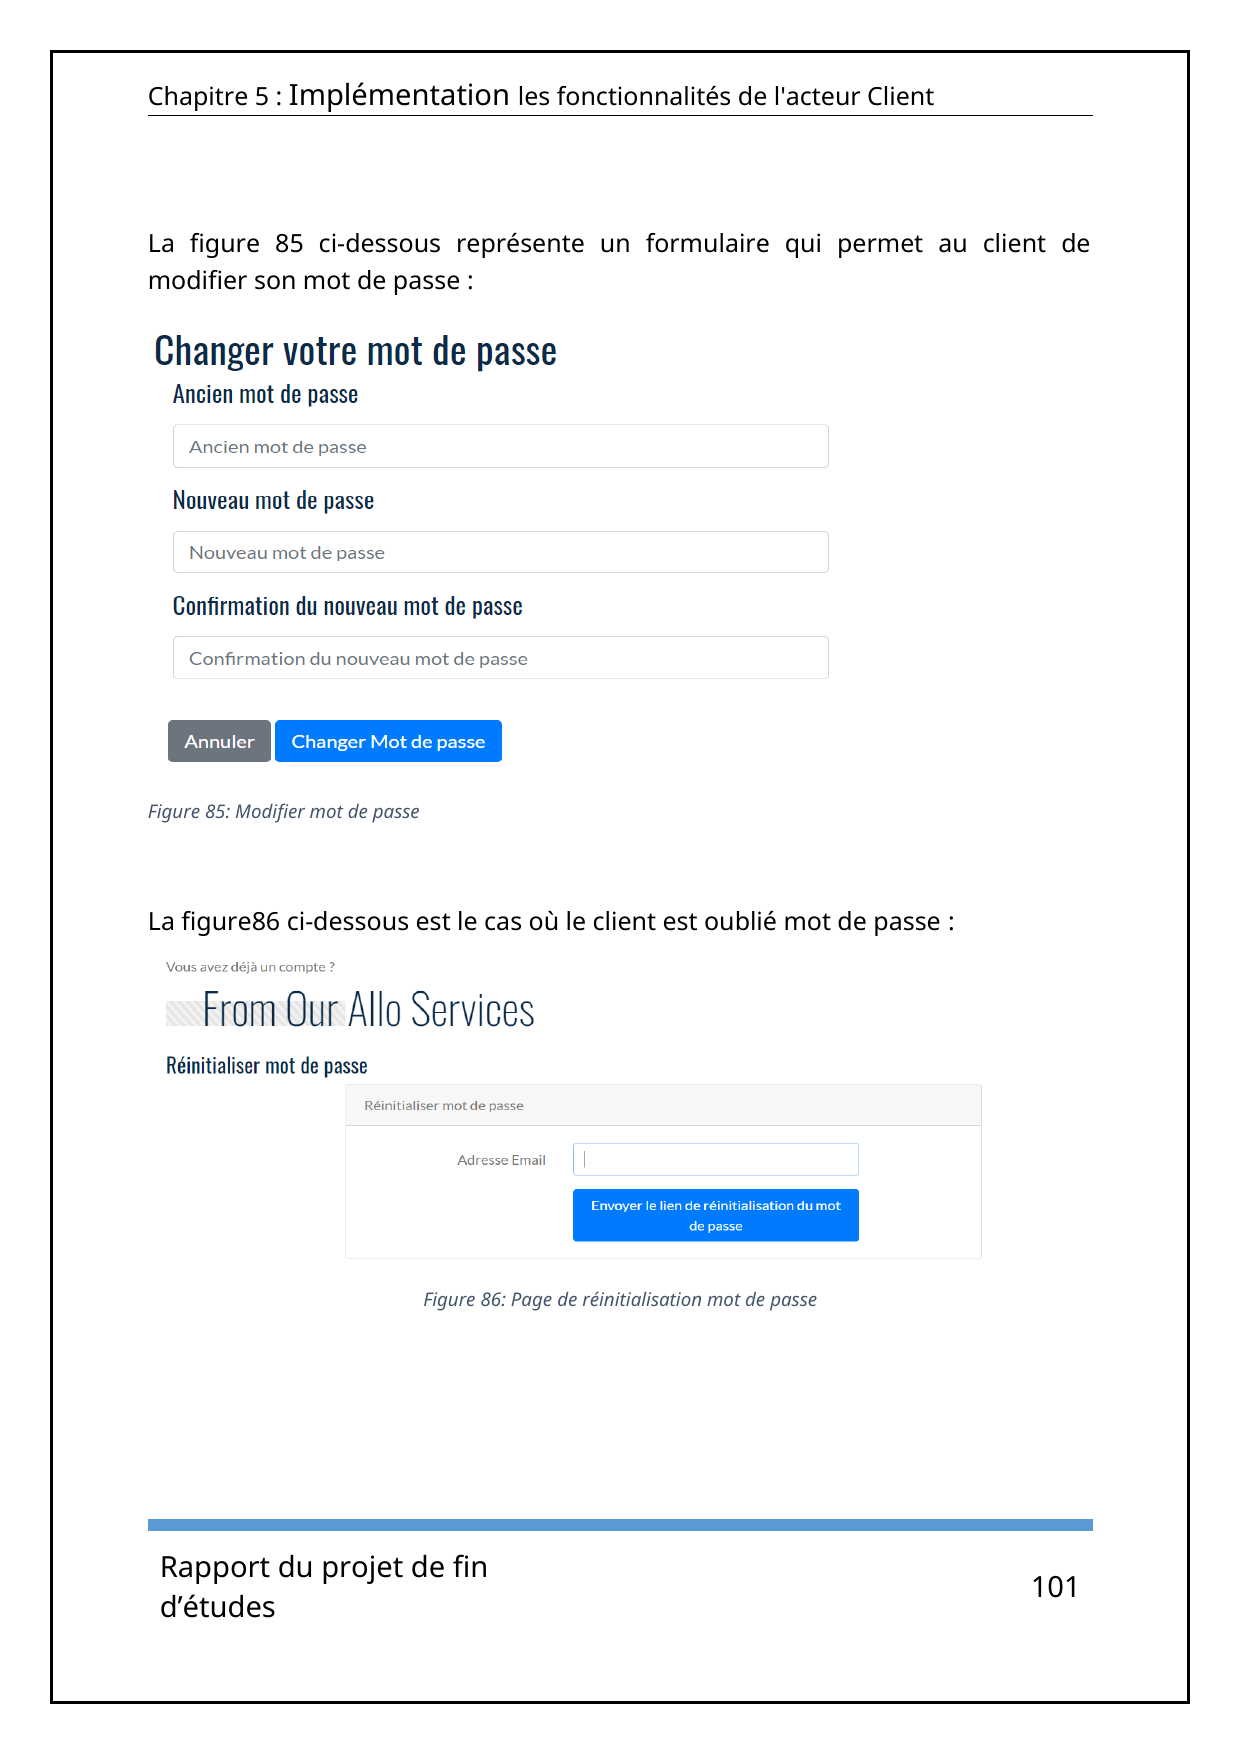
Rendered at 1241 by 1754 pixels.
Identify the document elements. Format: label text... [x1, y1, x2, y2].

text La figure 85 ci-dessous représente un formulaire qui permet au client de modifier son mot de passe : [148, 226, 1093, 296]
picture [147, 957, 986, 1267]
text La figure86 ci-dessous est le cas où le client est oublié mot de passe : [148, 904, 1093, 938]
picture [147, 315, 863, 779]
